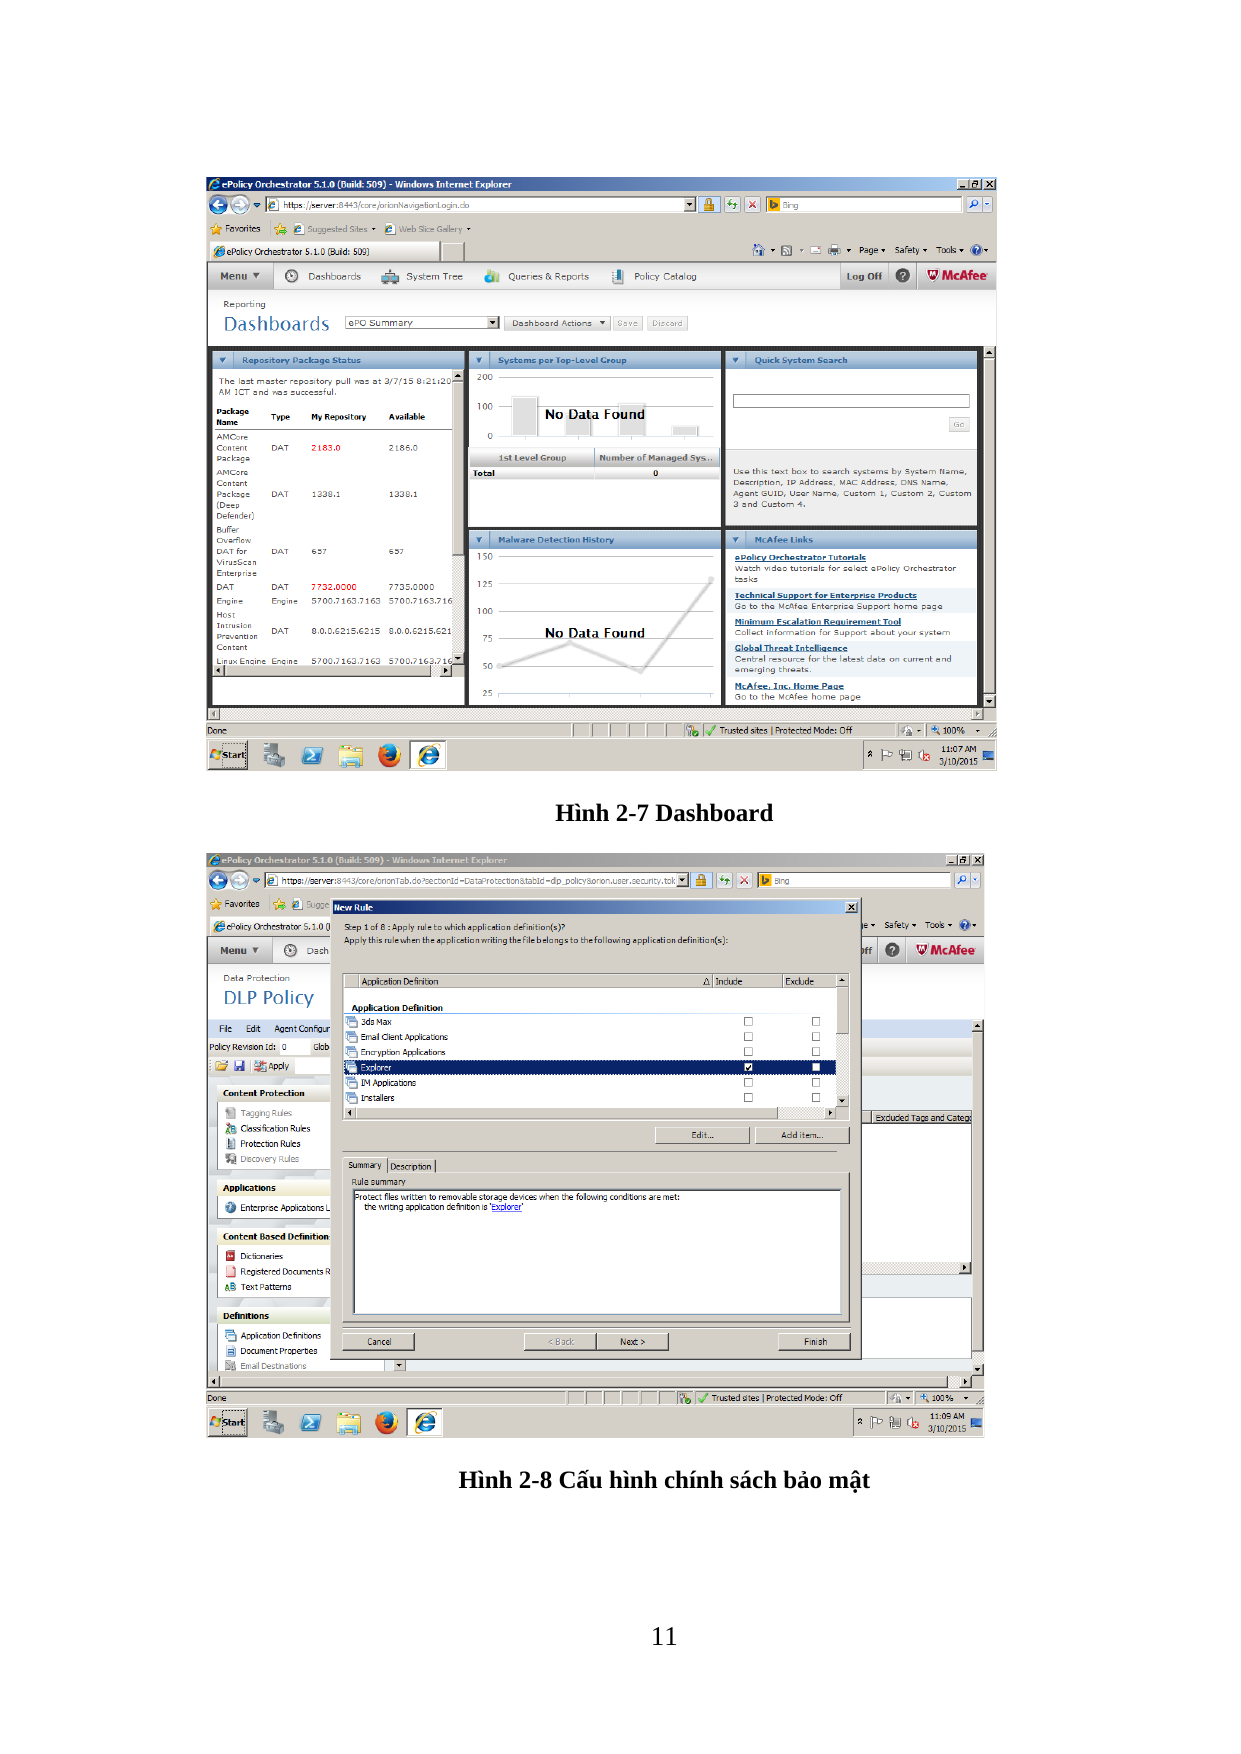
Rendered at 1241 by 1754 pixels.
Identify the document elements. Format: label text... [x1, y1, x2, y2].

picture [206, 853, 985, 1438]
picture [206, 177, 997, 771]
